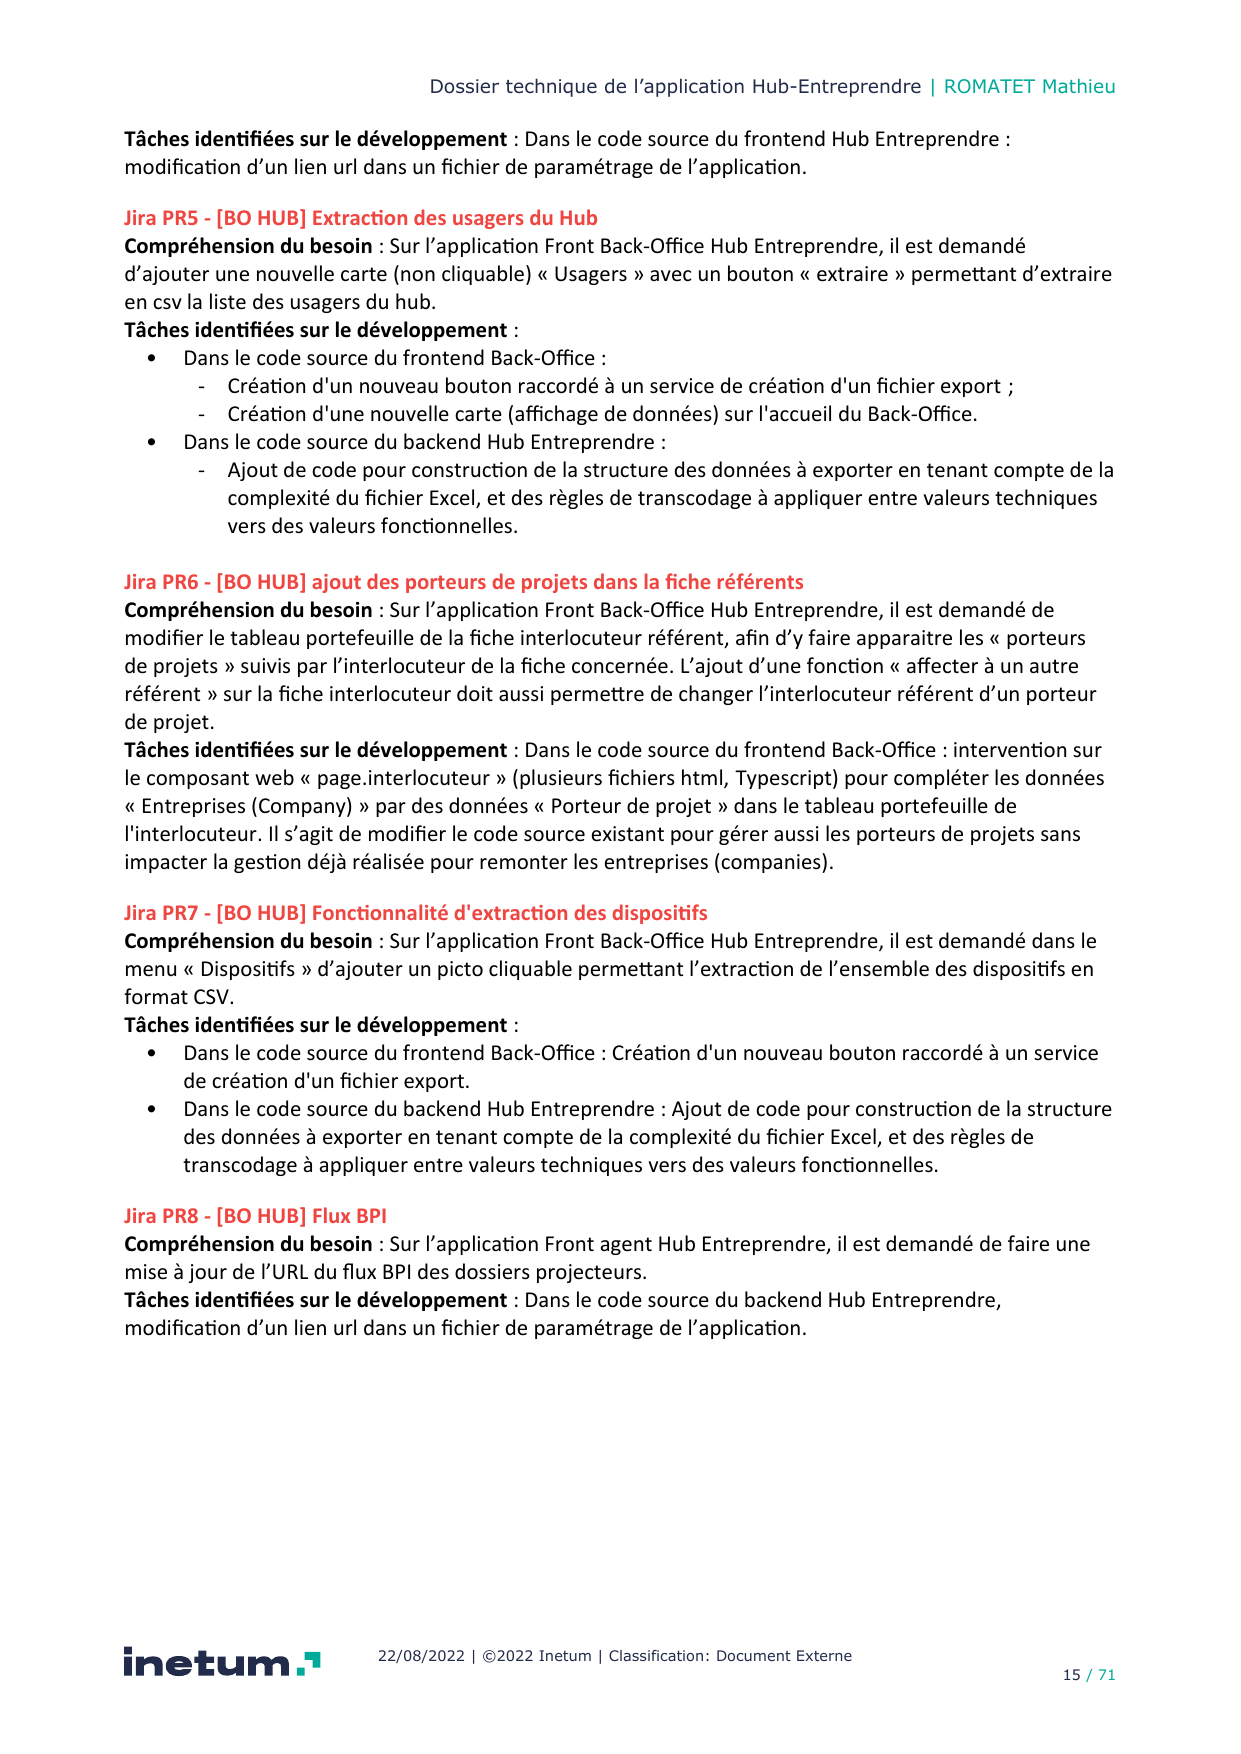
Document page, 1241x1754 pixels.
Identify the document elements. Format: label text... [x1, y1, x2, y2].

text Jira PR8 - [BO HUB] Flux BPI [124, 1201, 1116, 1229]
list Dans le code source du frontend Back-Office : Création d'un nouveau bouton raccordé à un service de création d'un fichier export. [146, 1038, 1116, 1094]
list Dans le code source du backend Hub Entreprendre : Ajout de code pour construction de la structure des données à exporter en tenant compte de la complexité du fichier Excel, et des règles de transcodage à appliquer entre valeurs techniques vers des valeurs fonctionnelles. [146, 1094, 1116, 1201]
list Ajout de code pour construction de la structure des données à exporter en tenant compte de la complexité du fichier Excel, et des règles de transcodage à appliquer entre valeurs techniques vers des valeurs fonctionnelles. [198, 455, 1116, 539]
text Compréhension du besoin : Sur l’application Front agent Hub Entreprendre, il est demandé de faire une mise à jour de l’URL du flux BPI des dossiers projecteurs. Tâches identifiées sur le développement : Dans le code source du backend Hub Entreprendre, modification d’un lien url dans un fichier de paramétrage de l’application. [124, 1229, 1116, 1341]
list Dans le code source du frontend Back-Office : [146, 343, 1116, 371]
text Tâches identifiées sur le développement : Dans le code source du frontend Hub Entreprendre : modification d’un lien url dans un fichier de paramétrage de l’application. [124, 124, 1116, 180]
list Création d'une nouvelle carte (affichage de données) sur l'accueil du Back-Office. [198, 399, 1116, 427]
text Compréhension du besoin : Sur l’application Front Back-Office Hub Entreprendre, il est demandé d’ajouter une nouvelle carte (non cliquable) « Usagers » avec un bouton « extraire » permettant d’extraire en csv la liste des usagers du hub. [124, 231, 1116, 315]
text Compréhension du besoin : Sur l’application Front Back-Office Hub Entreprendre, il est demandé dans le menu « Dispositifs » d’ajouter un picto cliquable permettant l’extraction de l’ensemble des dispositifs en format CSV. Tâches identifiées sur le développement : [124, 926, 1116, 1038]
text Jira PR7 - [BO HUB] Fonctionnalité d'extraction des dispositifs [124, 898, 1116, 926]
list Création d'un nouveau bouton raccordé à un service de création d'un fichier export ; [198, 371, 1116, 399]
text Tâches identifiées sur le développement : [124, 315, 1116, 343]
list Dans le code source du backend Hub Entreprendre : [146, 427, 1116, 455]
text Jira PR5 - [BO HUB] Extraction des usagers du Hub [124, 203, 1116, 231]
text Jira PR6 - [BO HUB] ajout des porteurs de projets dans la fiche référents [124, 567, 1116, 595]
text Compréhension du besoin : Sur l’application Front Back-Office Hub Entreprendre, il est demandé de modifier le tableau portefeuille de la fiche interlocuteur référent, afin d’y faire apparaitre les « porteurs de projets » suivis par l’interlocuteur de la fiche concernée. L’ajout d’une fonction « affecter à un autre référent » sur la fiche interlocuteur doit aussi permettre de changer l’interlocuteur référent d’un porteur de projet. Tâches identifiées sur le développement : Dans le code source du frontend Back-Office : intervention sur le composant web « page.interlocuteur » (plusieurs fichiers html, Typescript) pour compléter les données « Entreprises (Company) » par des données « Porteur de projet » dans le tableau portefeuille de l'interlocuteur. Il s’agit de modifier le code source existant pour gérer aussi les porteurs de projets sans impacter la gestion déjà réalisée pour remonter les entreprises (companies). [124, 595, 1116, 898]
